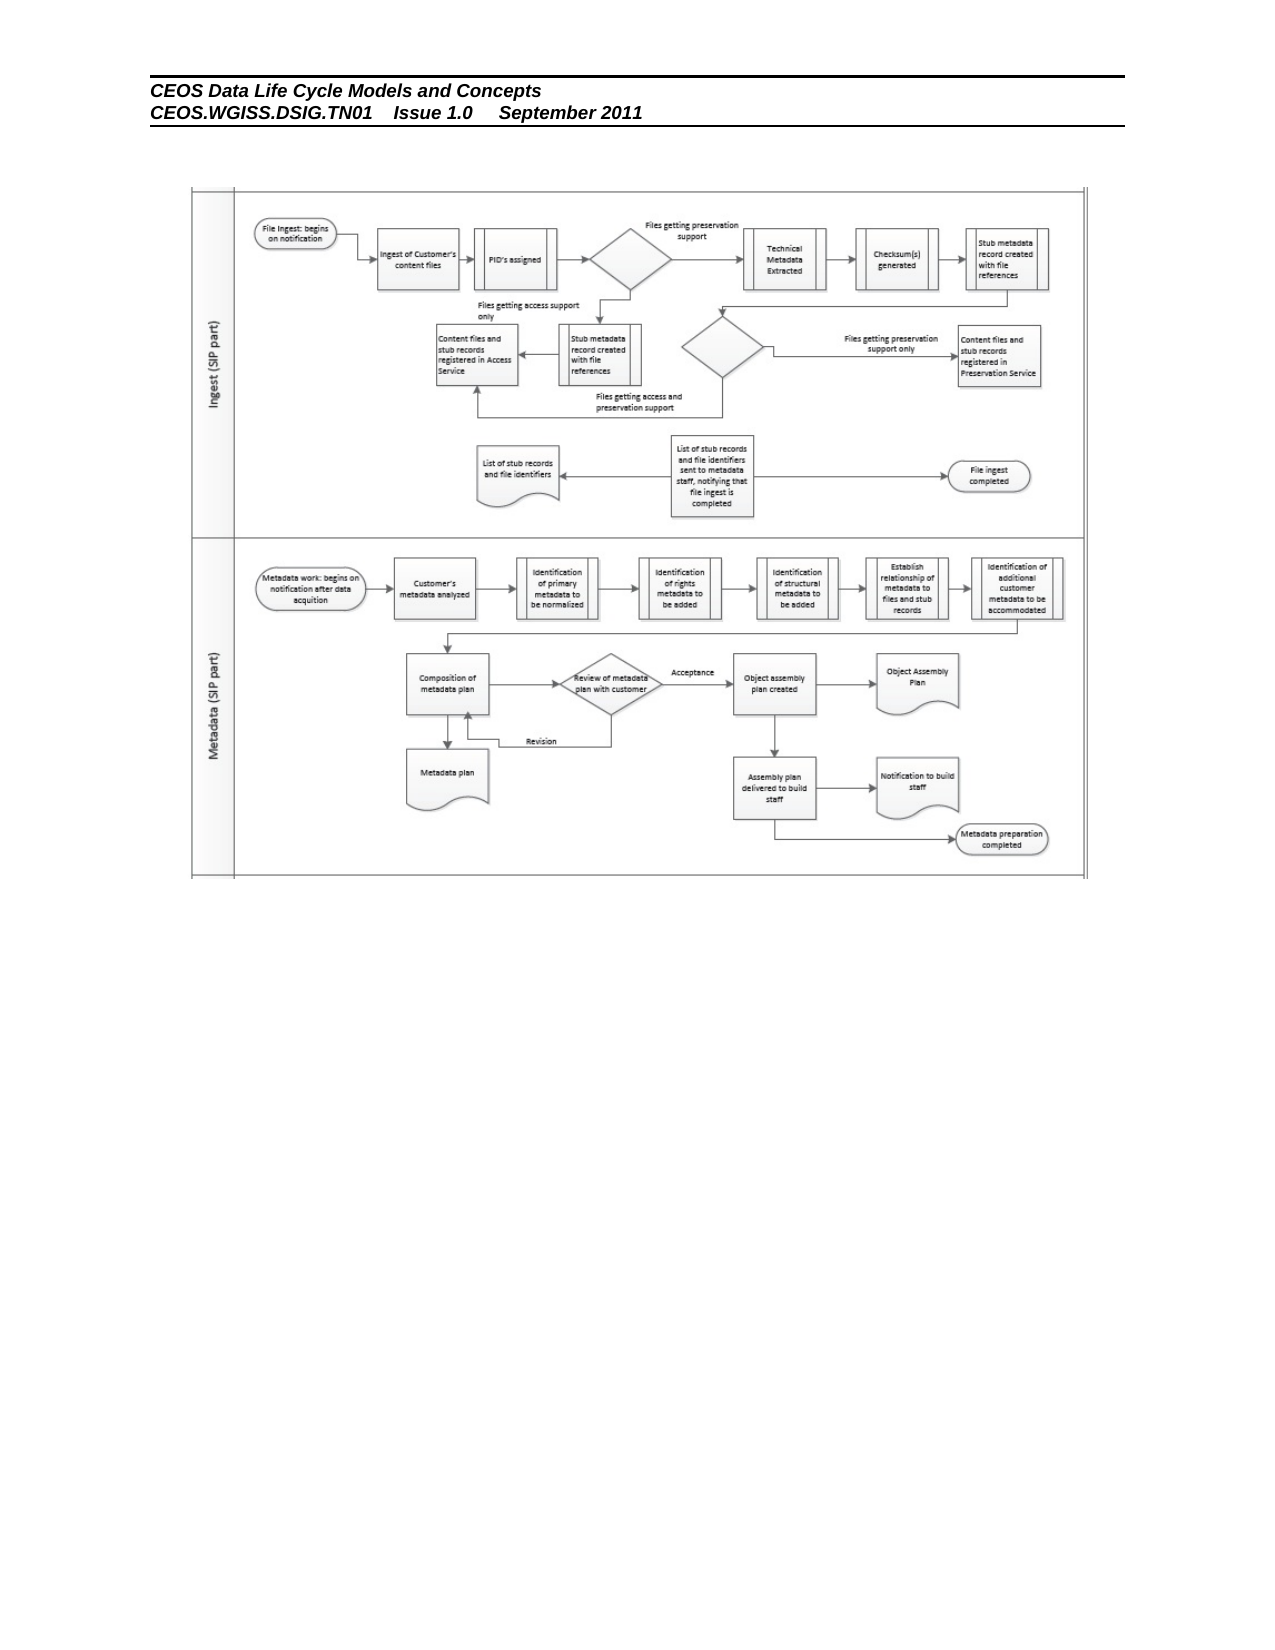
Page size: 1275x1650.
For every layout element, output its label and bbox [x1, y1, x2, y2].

picture [187, 187, 1088, 879]
